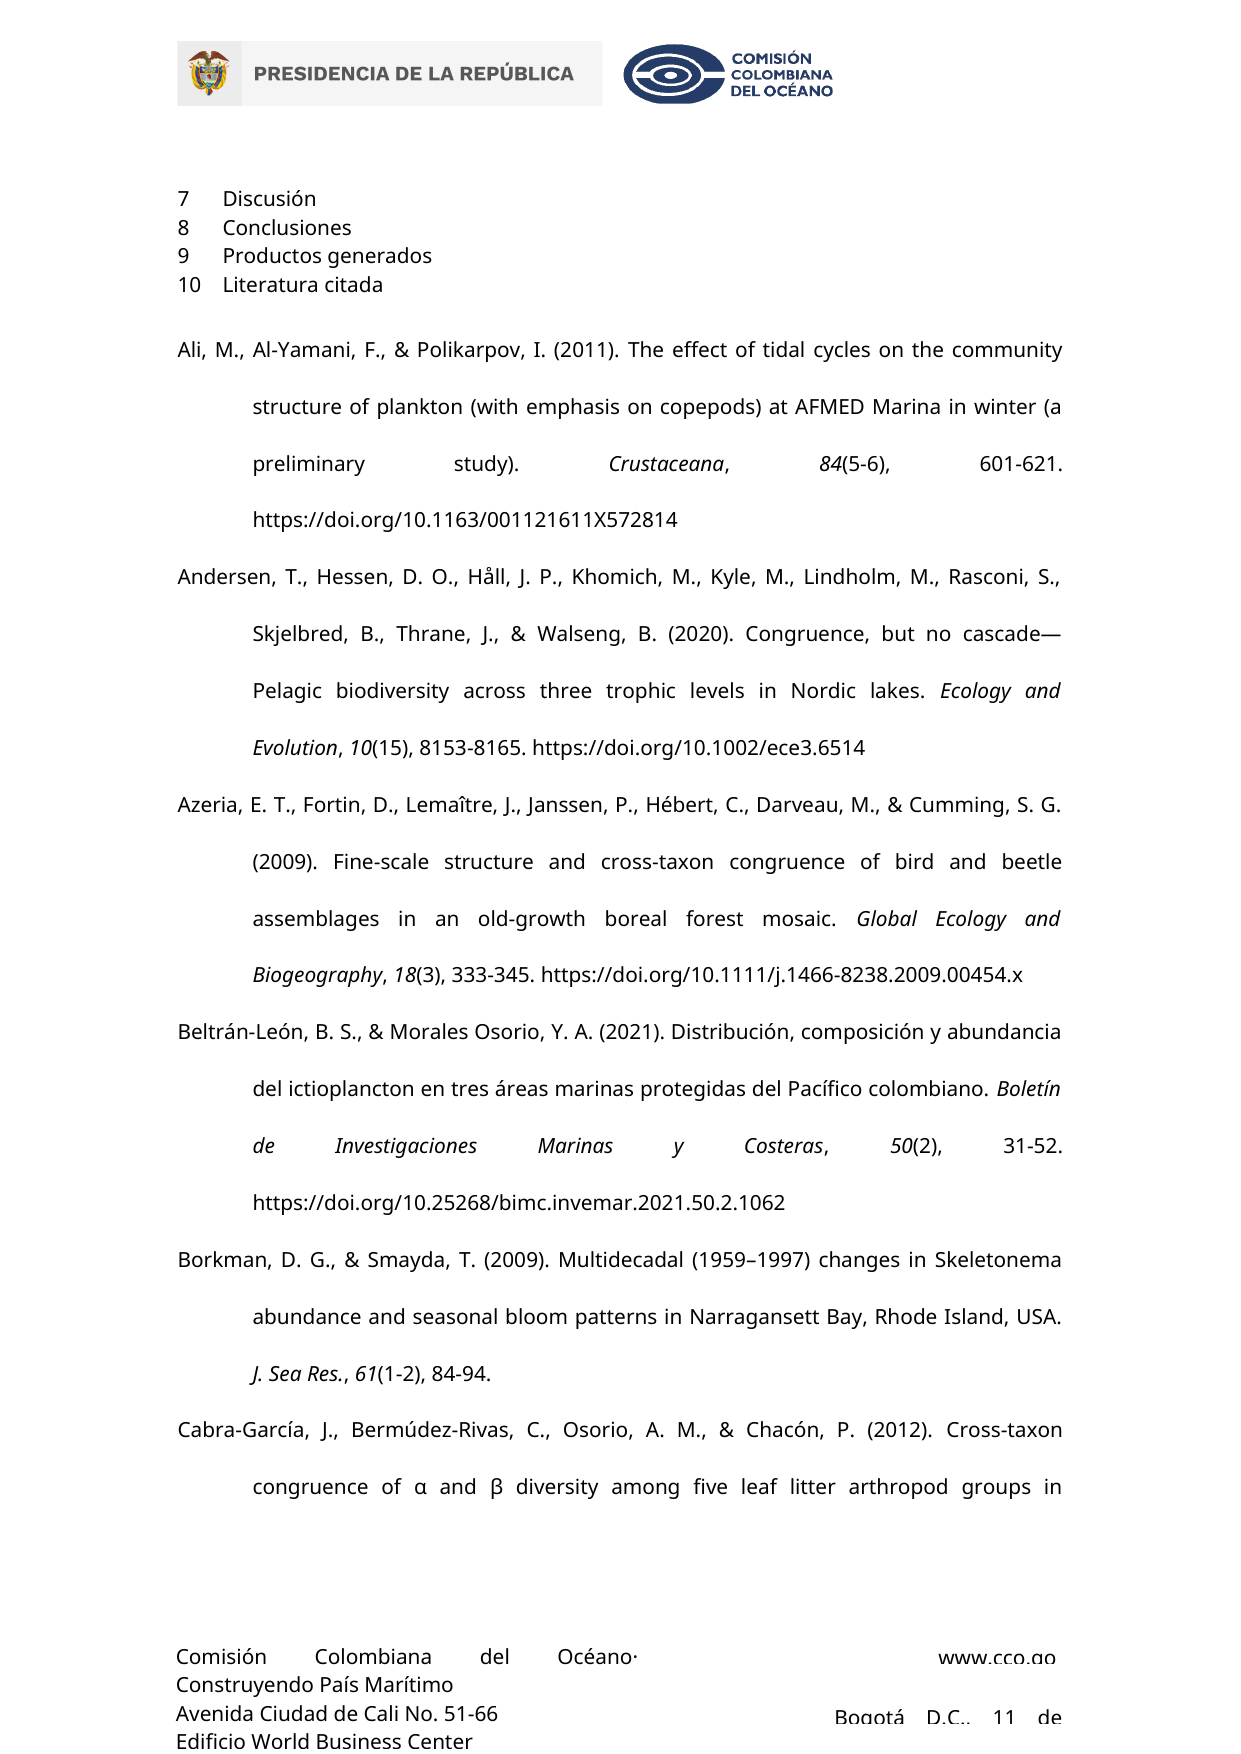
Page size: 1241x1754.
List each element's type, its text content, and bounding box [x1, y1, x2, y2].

text Ali, M., Al-Yamani, F., & Polikarpov, I. (2011). The effect of tidal cycles on the community structure of plankton (with emphasis on copepods) at AFMED Marina in winter (a preliminary study). Crustaceana, 84(5-6), 601-621. https://doi.org/10.1163/001121611X572814 [177, 335, 1063, 534]
subtitle Conclusiones [177, 213, 1063, 241]
picture [177, 41, 603, 106]
text Beltrán-León, B. S., & Morales Osorio, Y. A. (2021). Distribución, composición y abundancia del ictioplancton en tres áreas marinas protegidas del Pacífico colombiano. Boletín de Investigaciones Marinas y Costeras, 50(2), 31-52. https://doi.org/10.25268/bimc.invemar.2021.50.2.1062 [177, 1017, 1063, 1216]
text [177, 1416, 1063, 1501]
subtitle Discusión [177, 184, 1063, 213]
picture [642, 42, 824, 107]
subtitle Literatura citada [177, 270, 1063, 298]
text Andersen, T., Hessen, D. O., Håll, J. P., Khomich, M., Kyle, M., Lindholm, M., Rasconi, S., Skjelbred, B., Thrane, J., & Walseng, B. (2020). Congruence, but no cascade—Pelagic biodiversity across three trophic levels in Nordic lakes. Ecology and Evolution, 10(15), 8153-8165. https://doi.org/10.1002/ece3.6514 [177, 562, 1063, 761]
text Borkman, D. G., & Smayda, T. (2009). Multidecadal (1959–1997) changes in Skeletonema abundance and seasonal bloom patterns in Narragansett Bay, Rhode Island, USA. J. Sea Res., 61(1-2), 84-94. [177, 1245, 1063, 1387]
subtitle Productos generados [177, 241, 1063, 270]
text Azeria, E. T., Fortin, D., Lemaître, J., Janssen, P., Hébert, C., Darveau, M., & Cumming, S. G. (2009). Fine-scale structure and cross-taxon congruence of bird and beetle assemblages in an old-growth boreal forest mosaic. Global Ecology and Biogeography, 18(3), 333-345. https://doi.org/10.1111/j.1466-8238.2009.00454.x [177, 790, 1063, 989]
